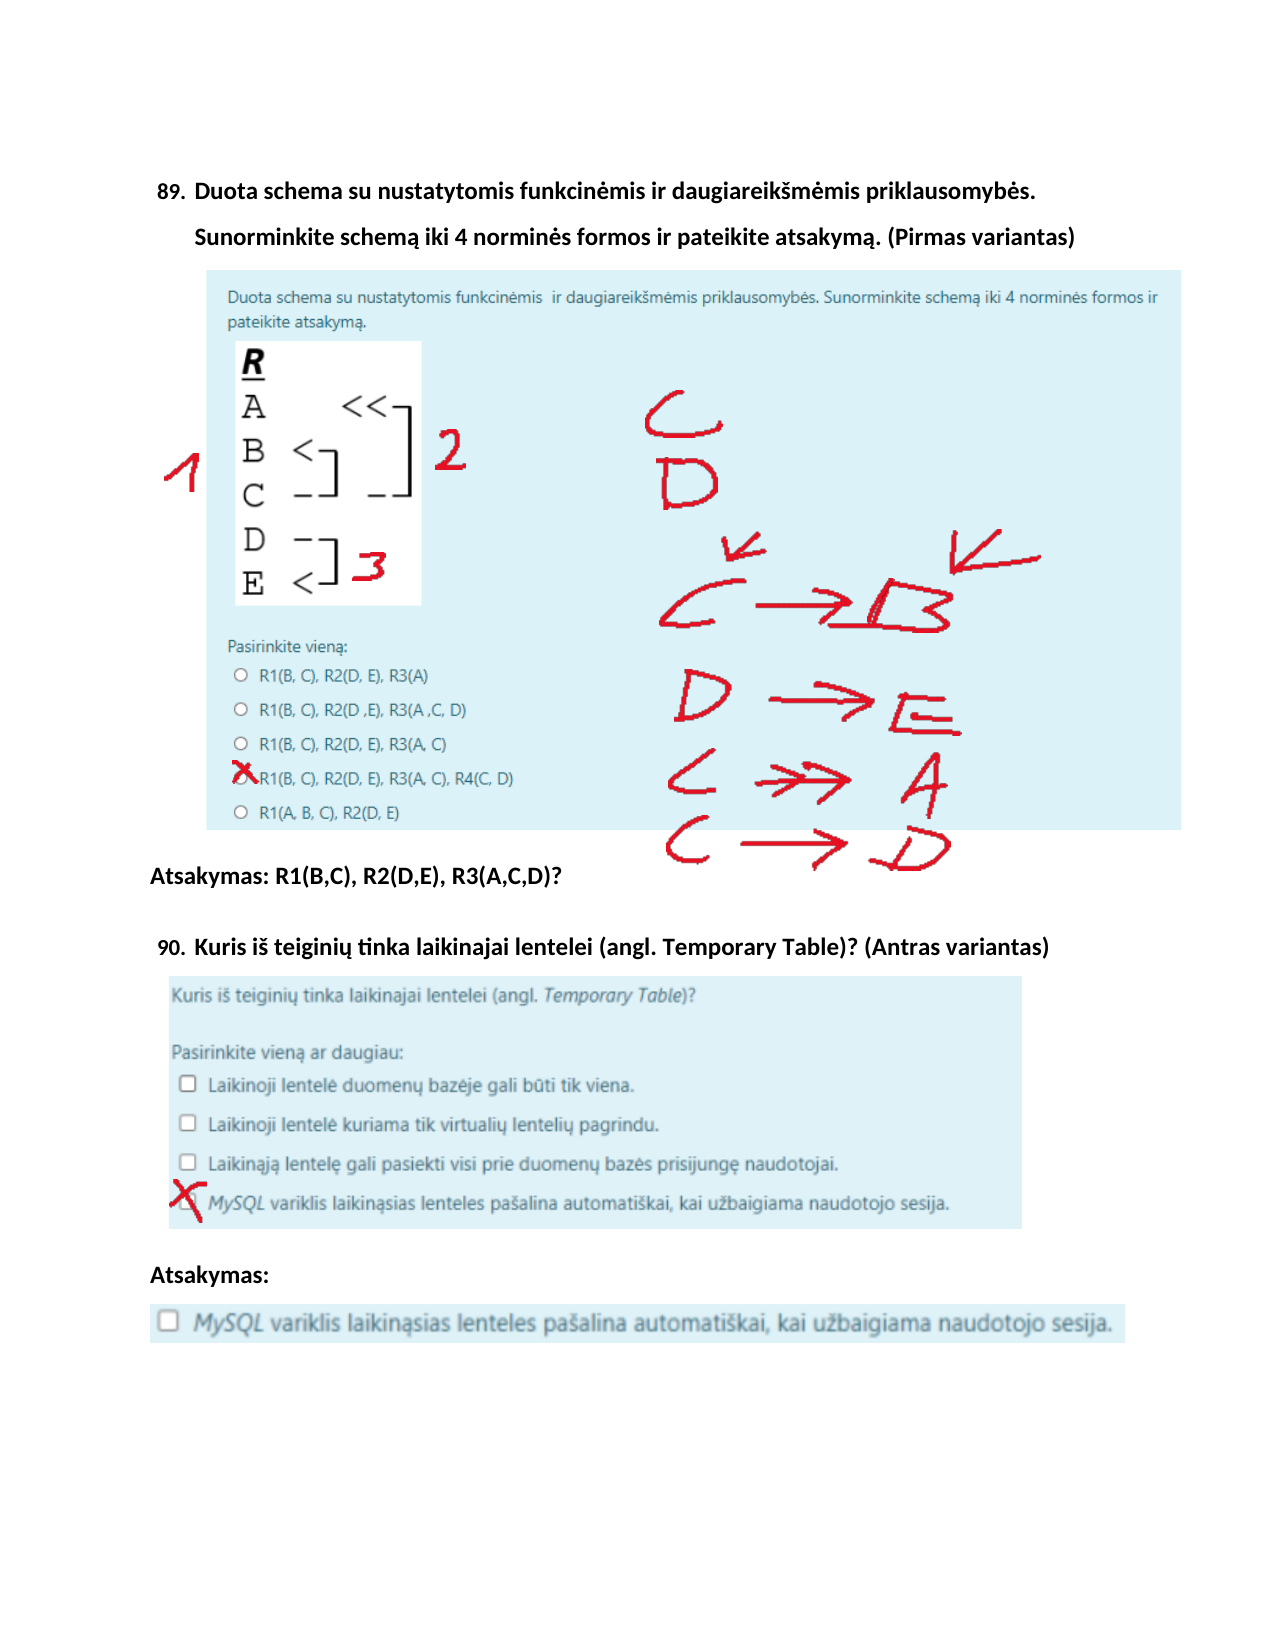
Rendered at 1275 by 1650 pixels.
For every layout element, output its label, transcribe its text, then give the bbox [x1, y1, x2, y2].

picture [164, 453, 199, 492]
picture [168, 976, 1022, 1229]
picture [206, 270, 1182, 871]
text Atsakymas: R1(B,C), R2(D,E), R3(A,C,D)? [150, 860, 1125, 891]
subtitle Duota schema su nustatytomis funkcinėmis ir daugiareikšmėmis priklausomybės. Sunorminkite schemą iki 4 norminės formos ir pateikite atsakymą. (Pirmas variantas) [157, 175, 1125, 251]
text Atsakymas: [150, 1259, 1125, 1289]
picture [150, 1304, 1125, 1343]
subtitle Kuris iš teiginių tinka laikinajai lentelei (angl. Temporary Table)? (Antras variantas) [157, 931, 1125, 962]
